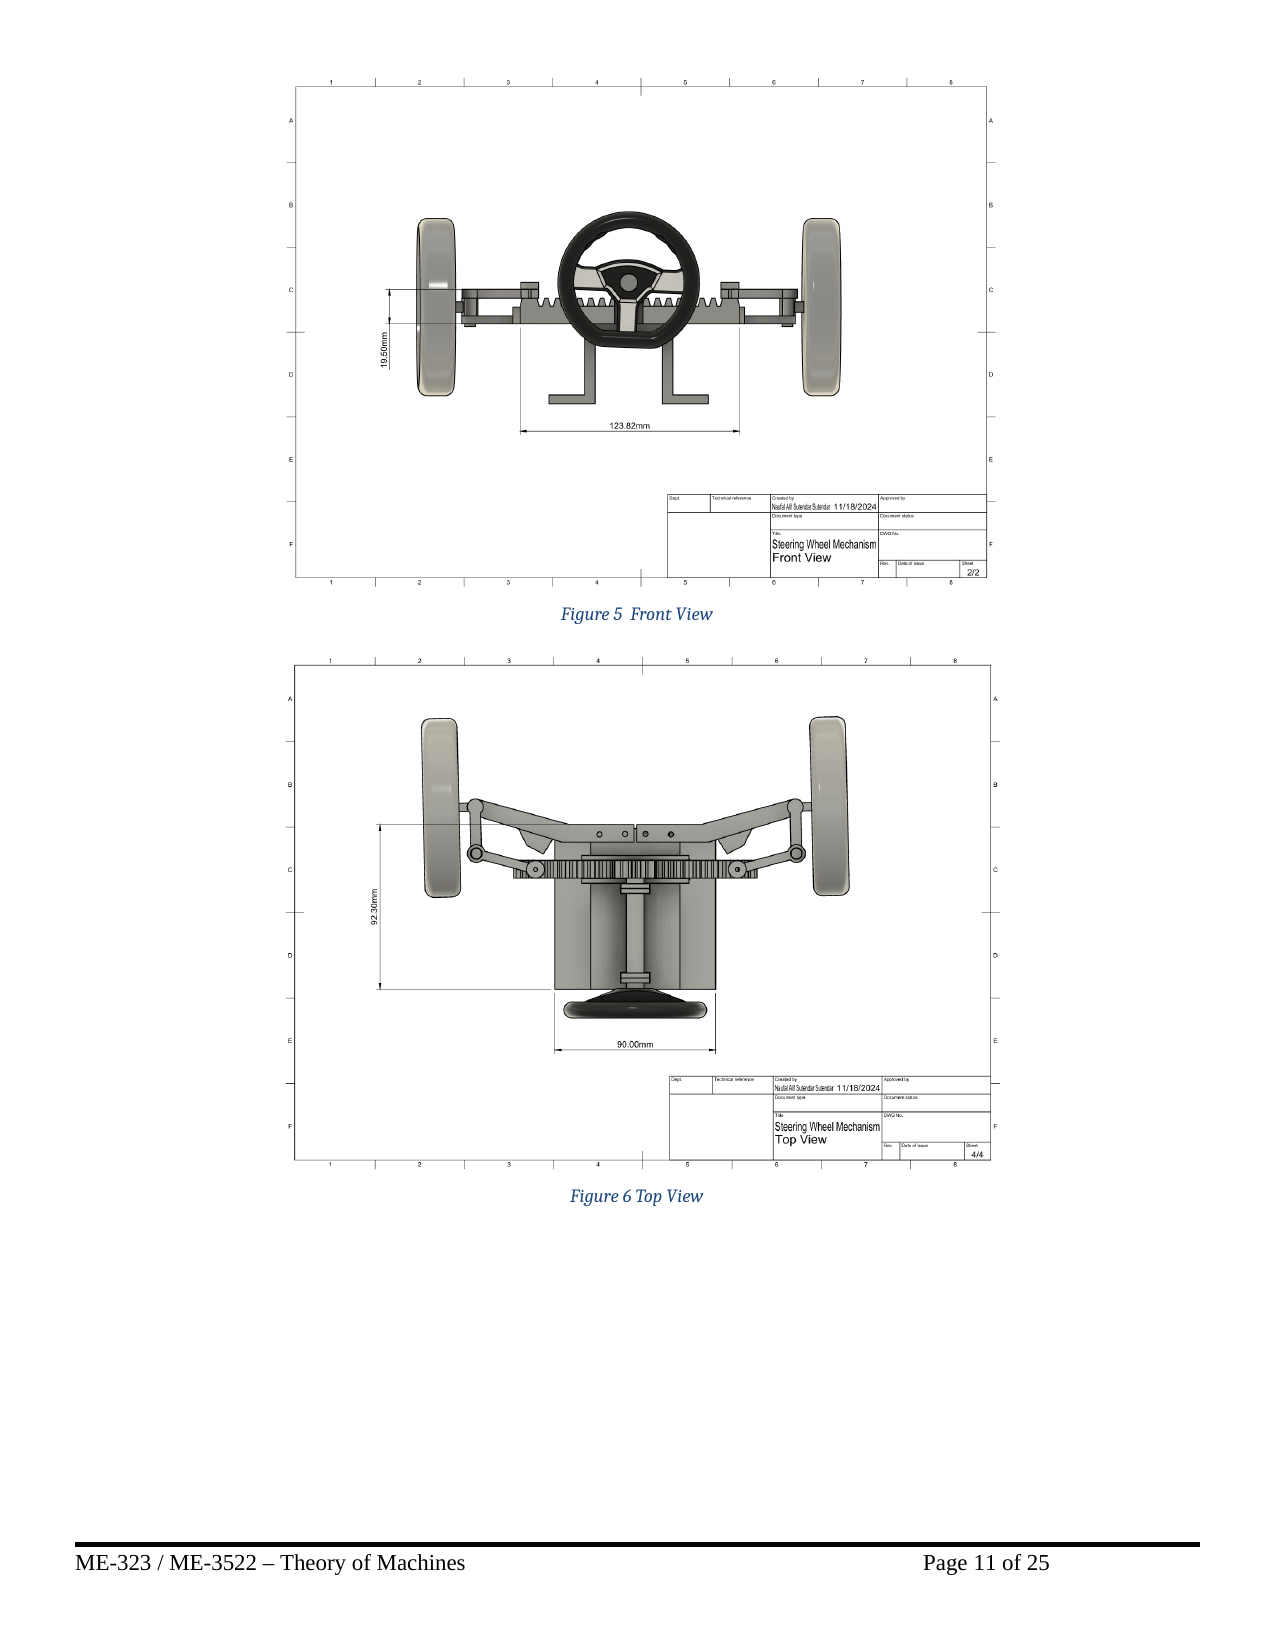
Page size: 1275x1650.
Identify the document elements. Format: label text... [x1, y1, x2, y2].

picture [280, 657, 1000, 1172]
text Figure 5 Front View [75, 604, 1200, 625]
text Figure 6 Top View [75, 1186, 1200, 1207]
picture [281, 75, 999, 590]
